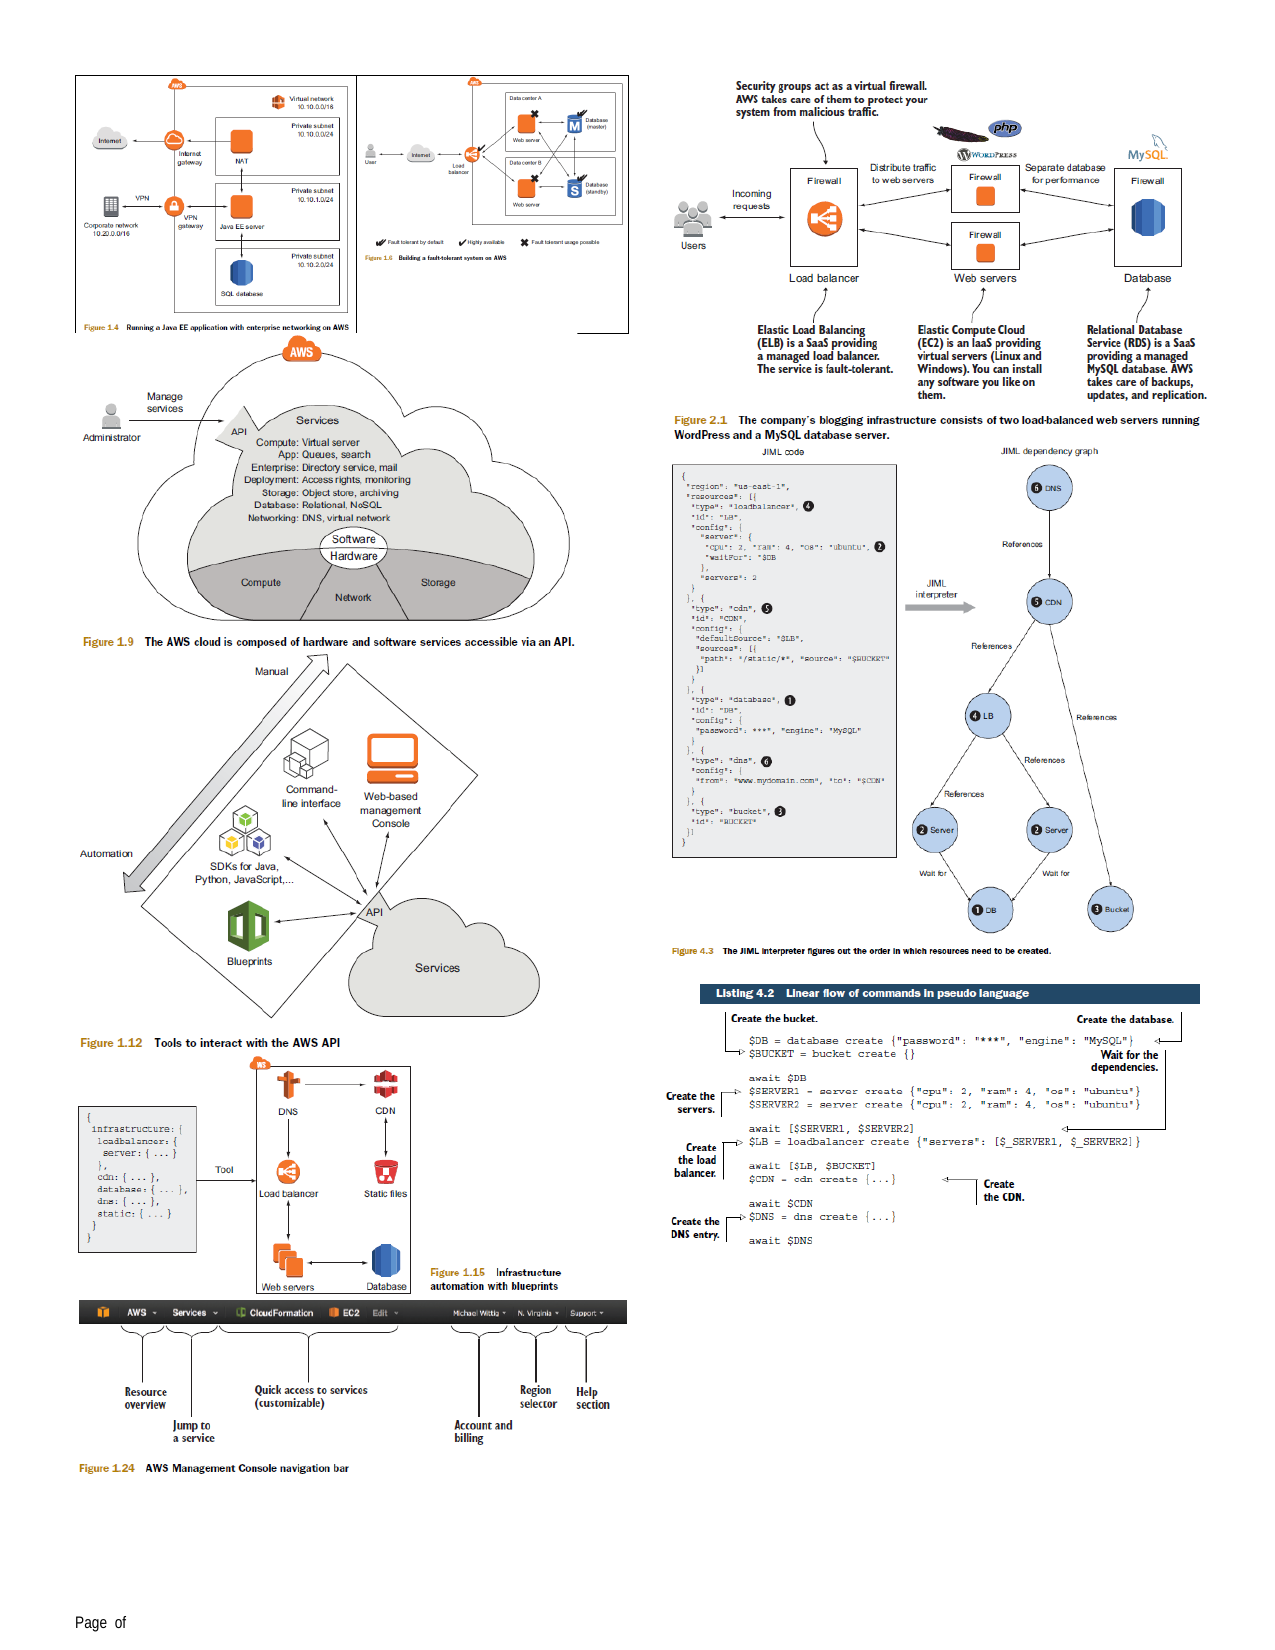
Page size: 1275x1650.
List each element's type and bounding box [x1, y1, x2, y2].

table_header [357, 76, 628, 333]
